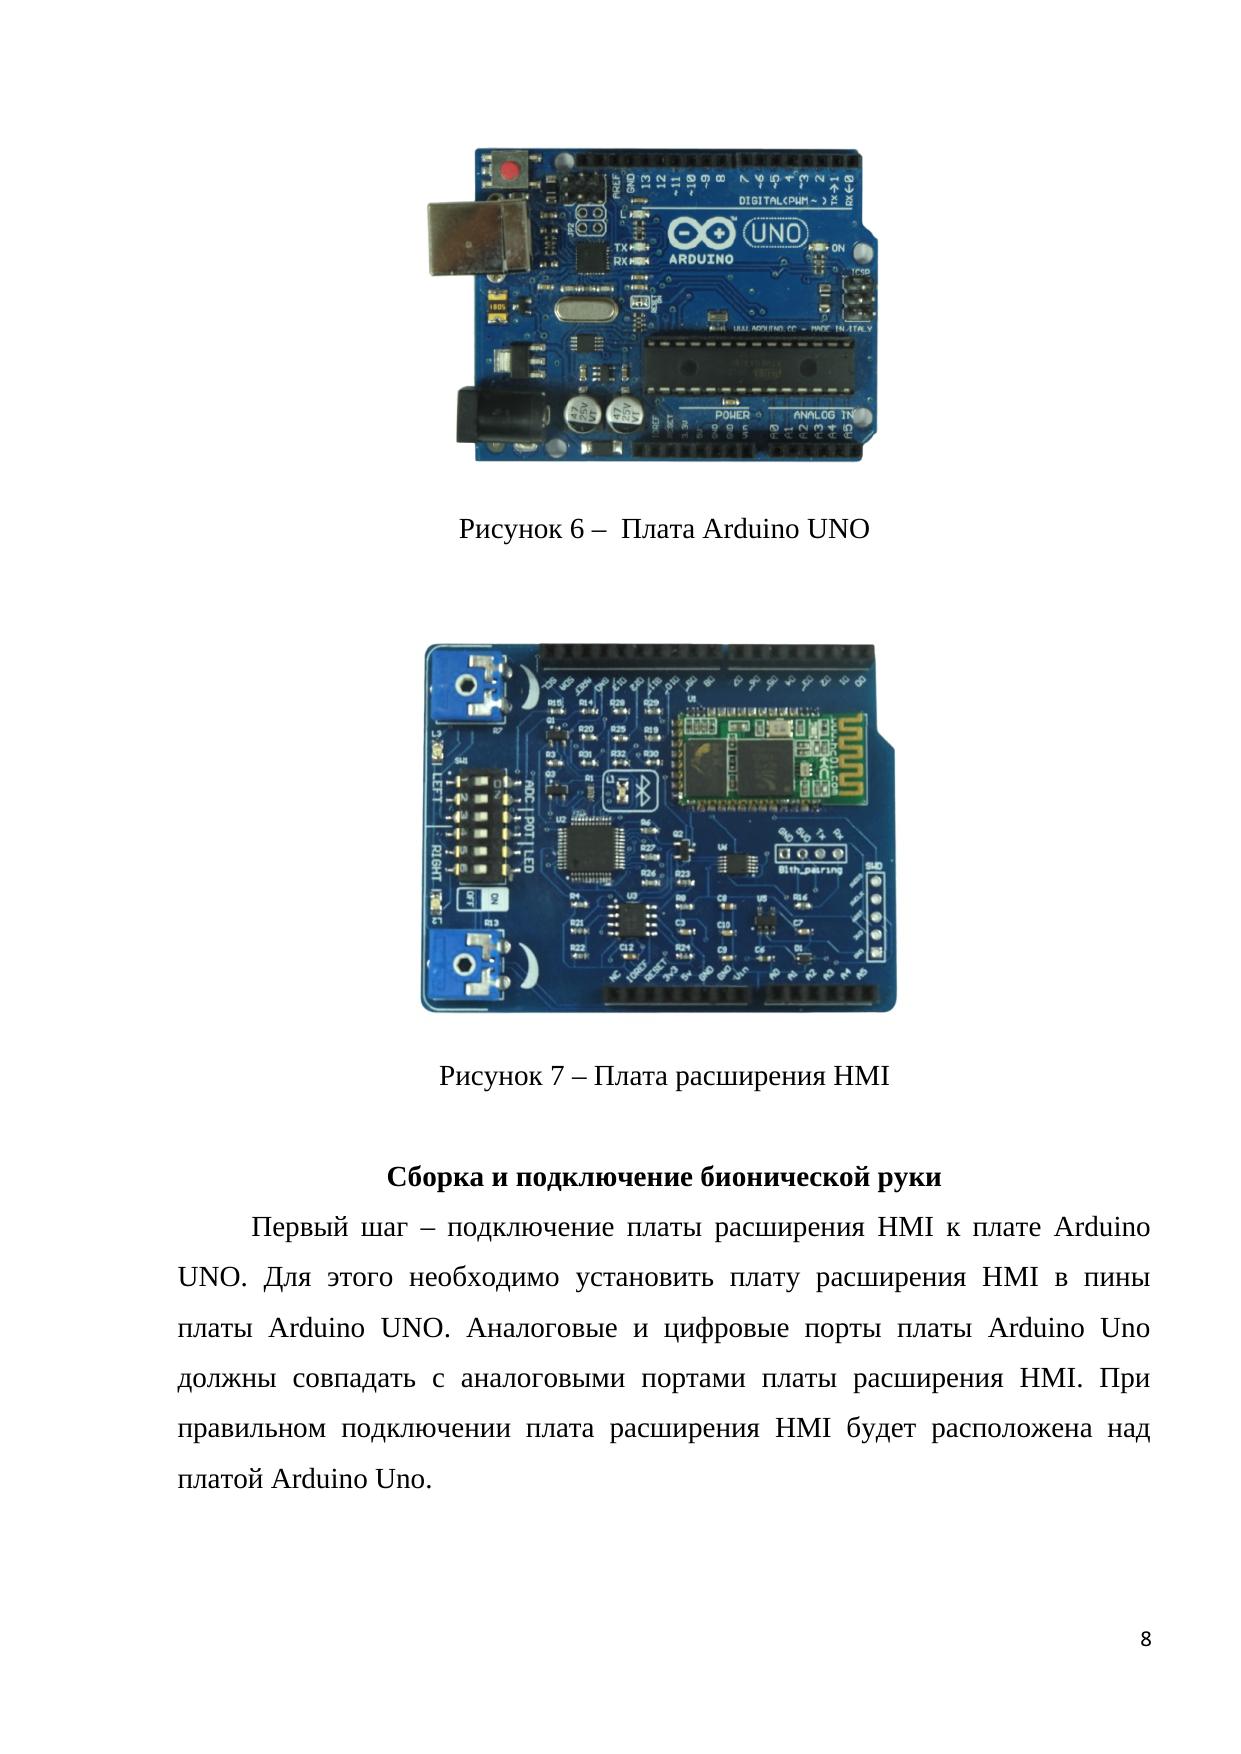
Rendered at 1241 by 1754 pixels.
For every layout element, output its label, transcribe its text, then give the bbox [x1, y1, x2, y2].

picture [346, 118, 983, 498]
picture [353, 611, 976, 1045]
text Сборка и подключение бионической руки [177, 1159, 1152, 1192]
text Рисунок 6 – Плата Arduino UNO [177, 511, 1152, 545]
text Рисунок 7 – Плата расширения HMI [177, 1058, 1152, 1092]
text Первый шаг – подключение платы расширения HMI к плате Arduino UNO. Для этого необходимо установить плату расширения HMI в пины платы Arduino UNO. Аналоговые и цифровые порты платы Arduino Uno должны совпадать с аналоговыми портами платы расширения HMI. При правильном подключении плата расширения HMI будет расположена над платой Arduino Uno. [177, 1209, 1152, 1494]
